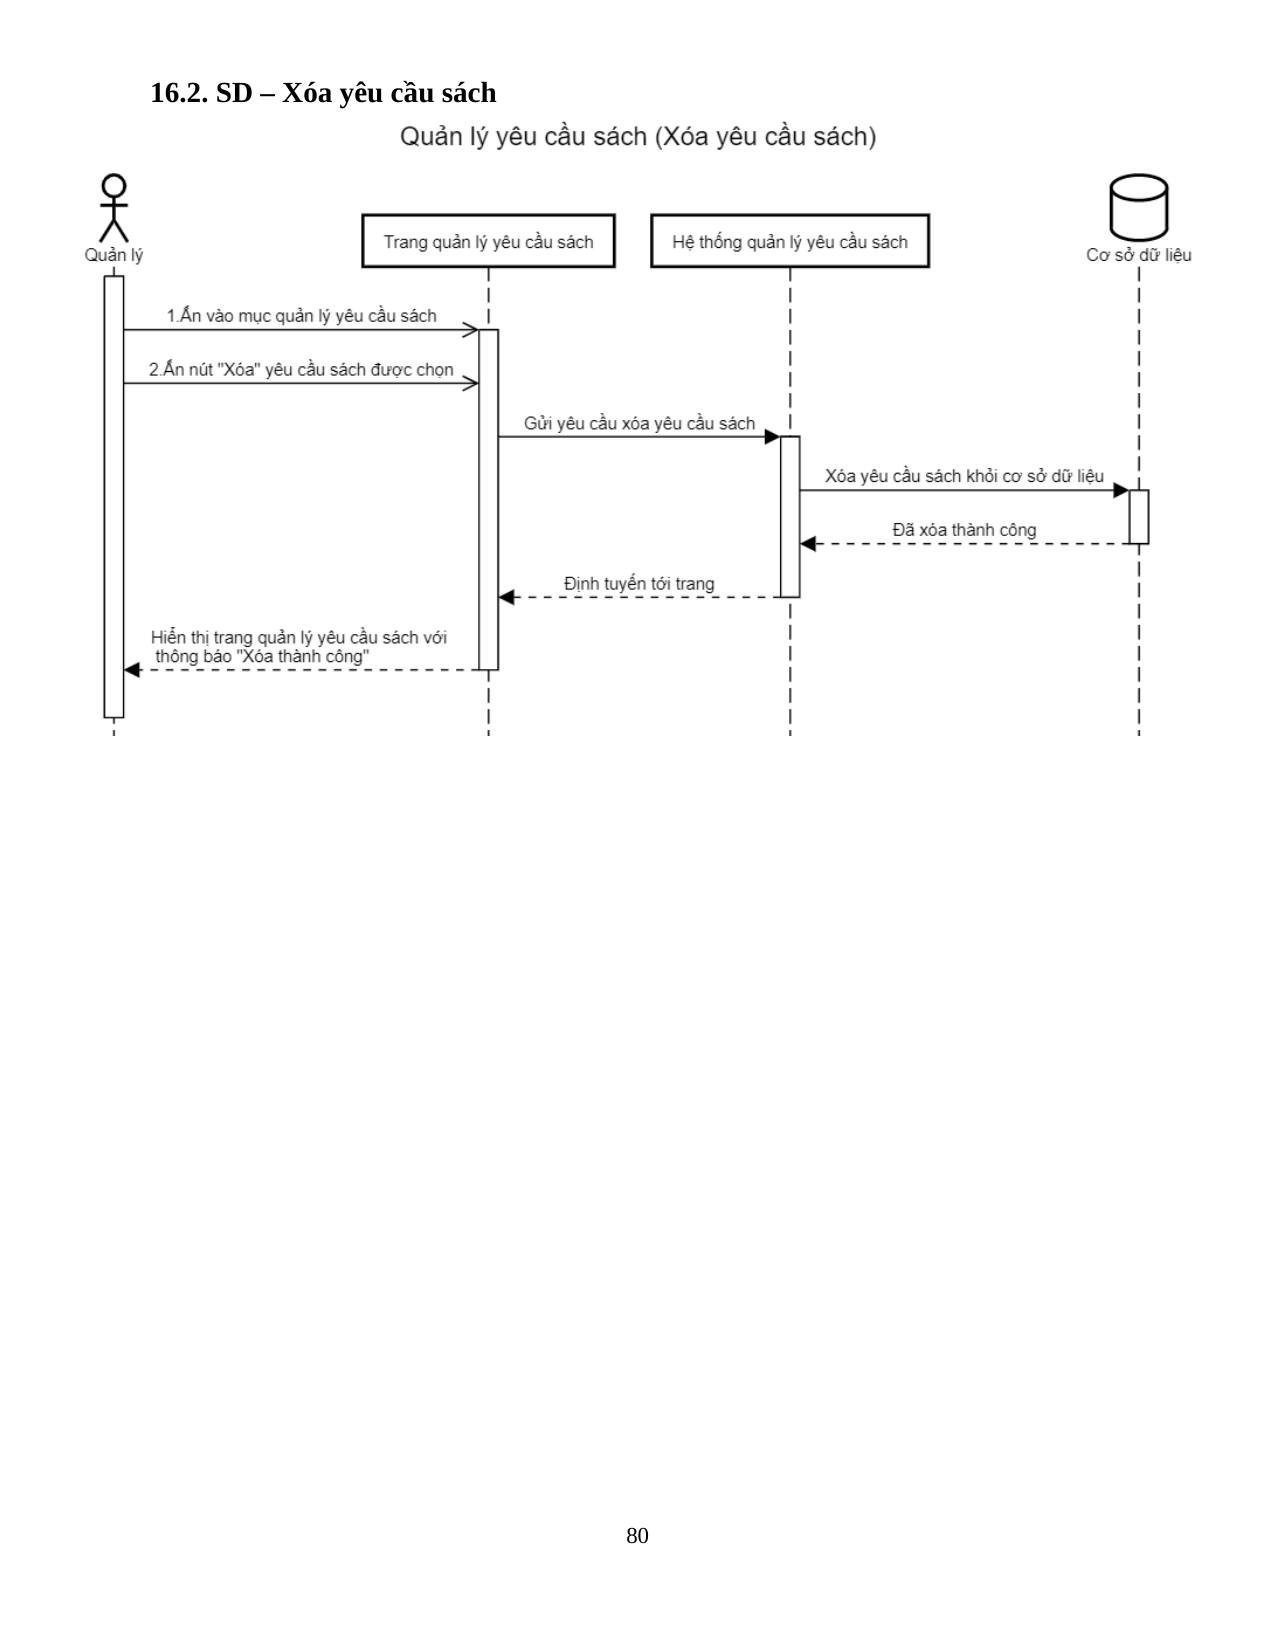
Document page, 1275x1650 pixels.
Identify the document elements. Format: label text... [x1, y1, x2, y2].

subtitle 16.2. SD – Xóa yêu cầu sách [75, 75, 1200, 108]
picture [75, 116, 1200, 736]
